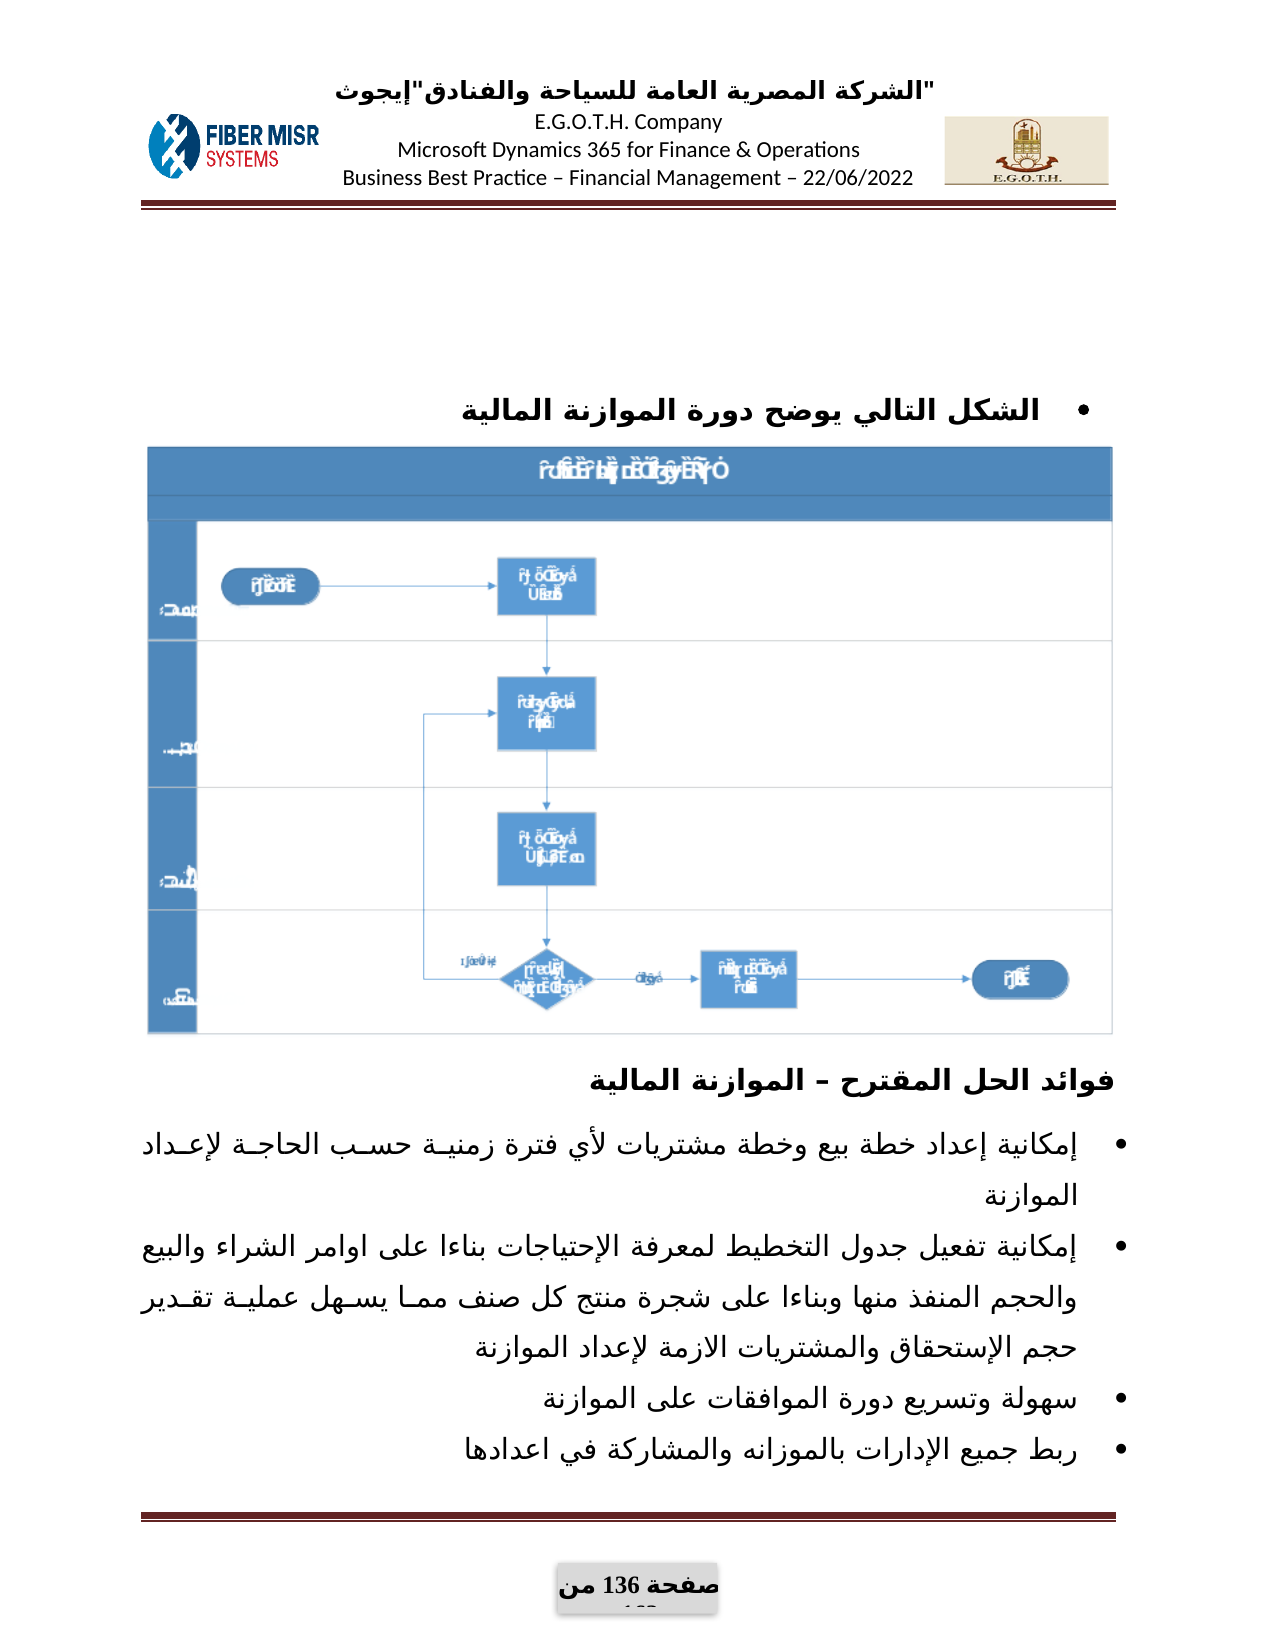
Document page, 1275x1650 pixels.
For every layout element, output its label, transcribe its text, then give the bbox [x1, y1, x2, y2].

list الشكل التالي يوضح دورة الموازنة المالية [141, 393, 1078, 427]
list إمكانية إعداد خطة بيع وخطة مشتريات لأي فترة زمنية حسب الحاجة لإعداد الموازنة [141, 1127, 1116, 1212]
list إمكانية تفعيل جدول التخطيط لمعرفة الإحتياجات بناءا على اوامر الشراء والبيع والحجم المنفذ منها وبناءا على شجرة منتج كل صنف مما يسهل عملية تقدير حجم الإستحقاق والمشتريات الازمة لإعداد الموازنة [141, 1229, 1116, 1365]
picture [944, 116, 1109, 185]
list سهولة وتسريع دورة الموافقات على الموازنة [141, 1382, 1116, 1416]
picture [143, 104, 325, 186]
list ربط جميع الإدارات بالموزانه والمشاركة في اعدادها [141, 1433, 1116, 1467]
text فوائد الحل المقترح – الموازنة المالية [141, 1064, 1116, 1098]
